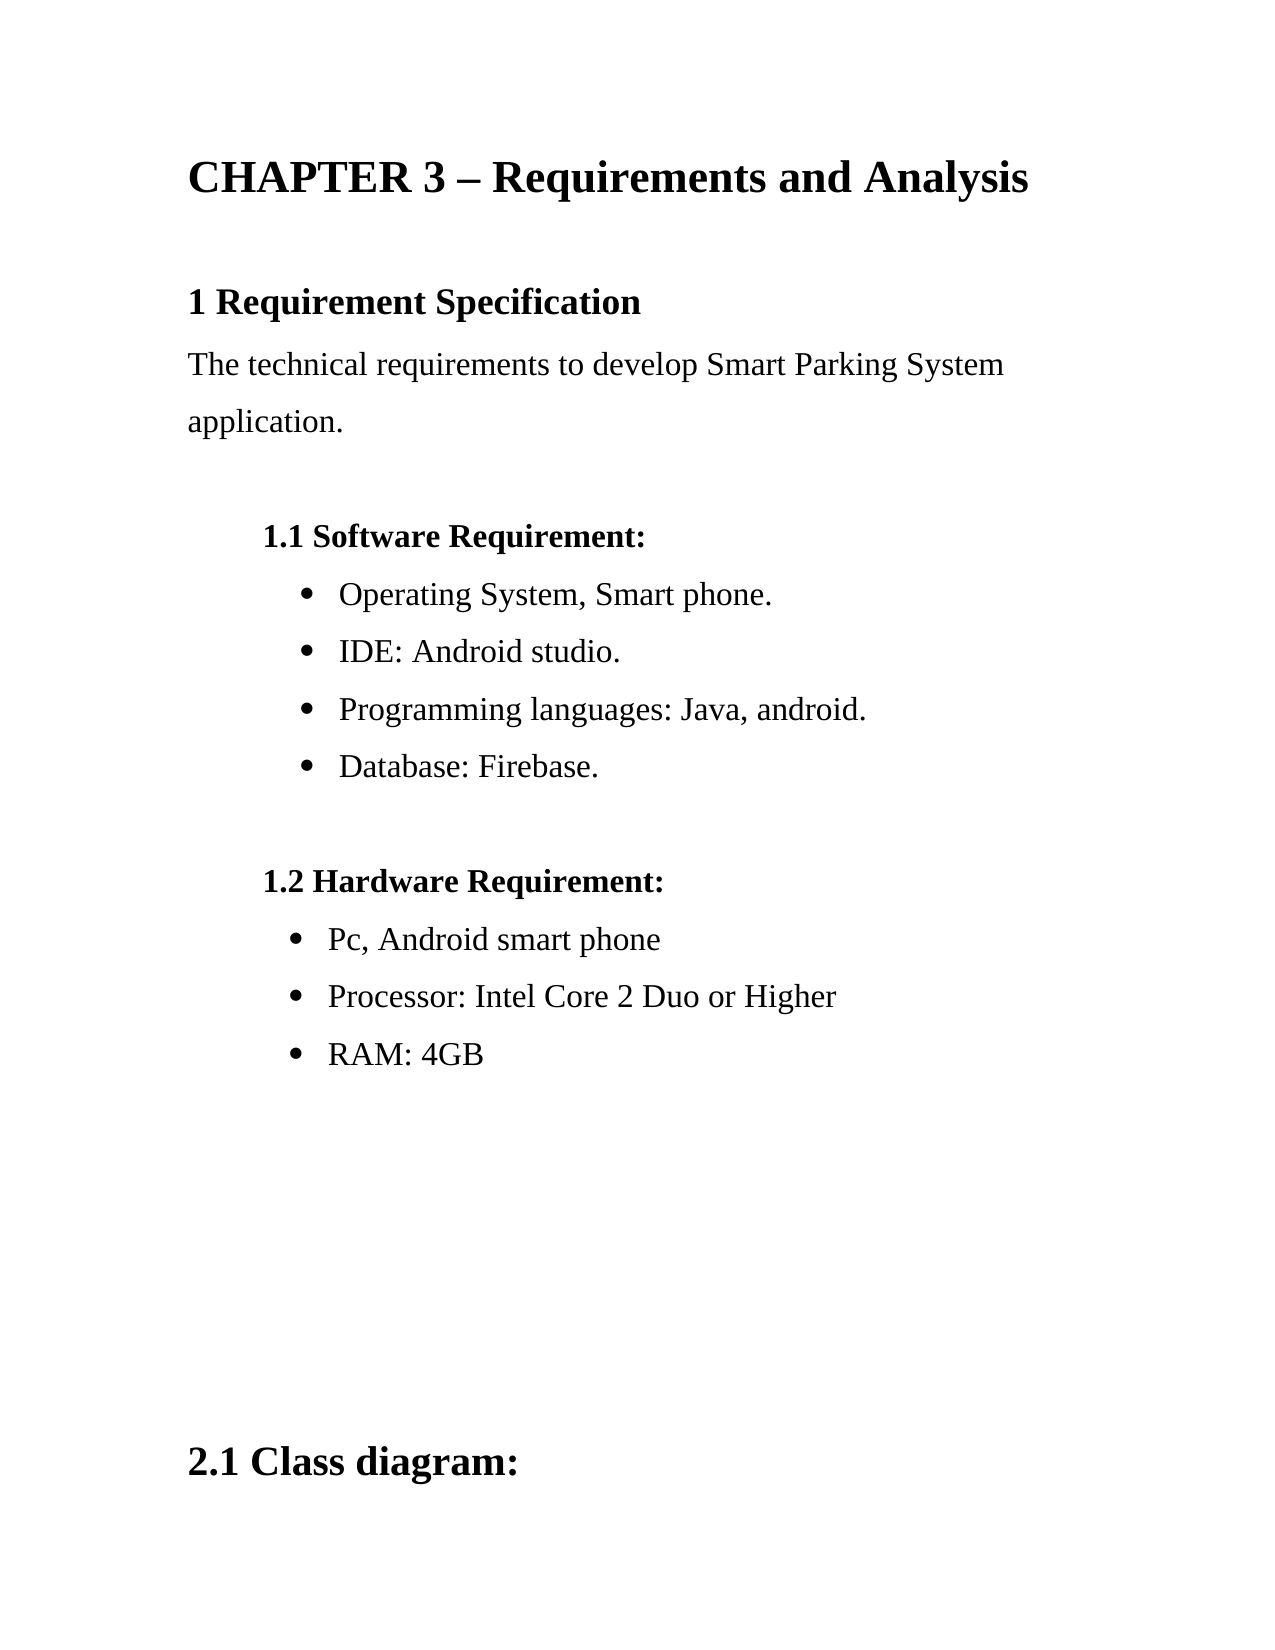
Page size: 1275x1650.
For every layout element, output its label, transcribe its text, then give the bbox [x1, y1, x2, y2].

list Operating System, Smart phone. [301, 574, 1087, 612]
list Processor: Intel Core 2 Duo or Higher [290, 977, 1087, 1015]
text 1 Requirement Specification [187, 279, 1087, 322]
list Database: Firebase. [301, 747, 1087, 785]
list Pc, Android smart phone [290, 919, 1087, 957]
text CHAPTER 3 – Requirements and Analysis [187, 150, 1087, 203]
text 1.2 Hardware Requirement: [262, 862, 1087, 900]
text 2.1 Class diagram: [187, 1437, 1087, 1484]
text 1.1 Software Requirement: [262, 517, 1087, 555]
list IDE: Android studio. [301, 632, 1087, 670]
list Programming languages: Java, android. [301, 689, 1087, 727]
list RAM: 4GB [290, 1034, 1087, 1072]
text The technical requirements to develop Smart Parking System application. [187, 344, 1087, 440]
